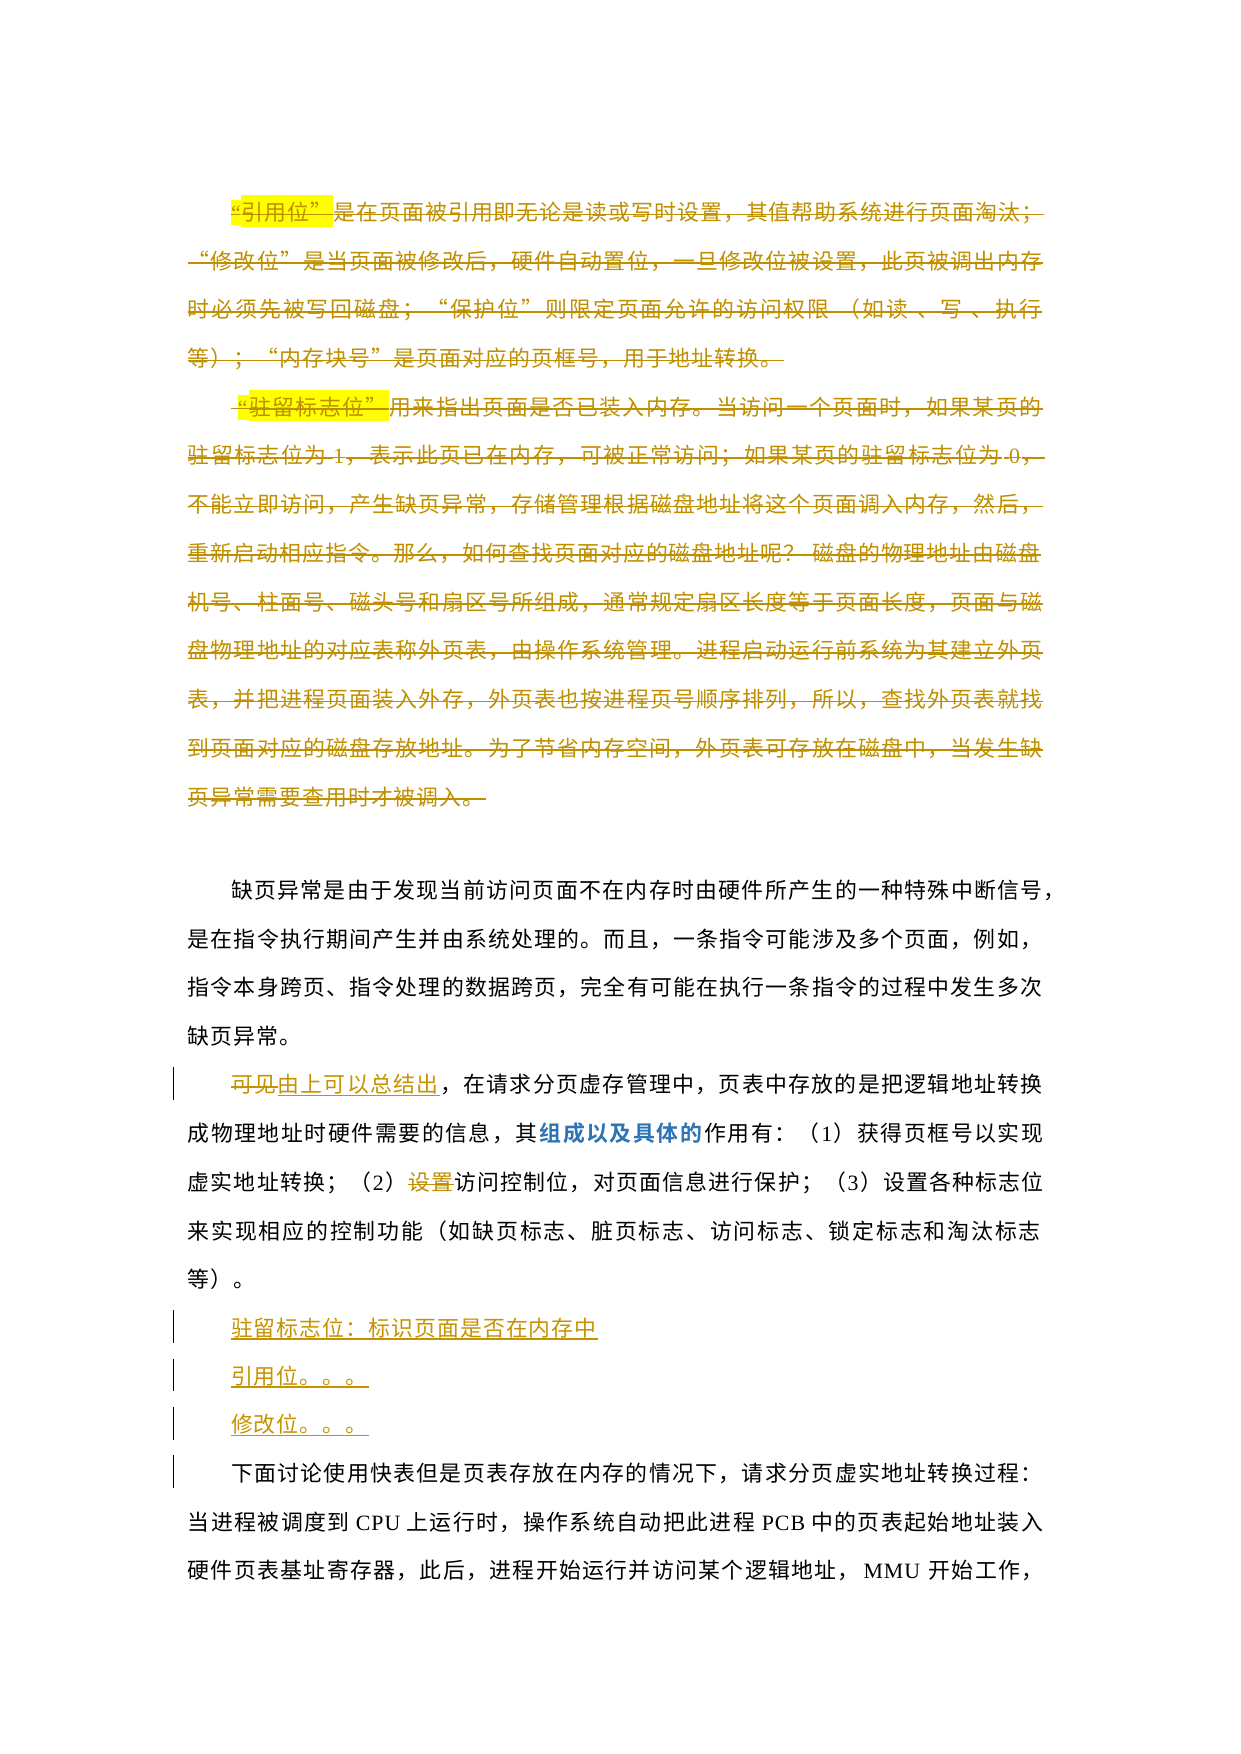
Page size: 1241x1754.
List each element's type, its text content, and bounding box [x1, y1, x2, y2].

text “驻留标志位”用来指出页面是否已装入内存。当访问一个页面时，如果某页的驻留标志位为1，表示此页已在内存，可被正常访问；如果某页的驻留标志位为0，不能立即访问，产生缺页异常，存储管理根据磁盘地址将这个页面调入内存，然后，重新启动相应指令。那么，如何查找页面对应的磁盘地址呢？ 磁盘的物理地址由磁盘机号、柱面号、磁头号和扇区号所组成，通常规定扇区长度等于页面长度，页面与磁盘物理地址的对应表称外页表，由操作系统管理。进程启动运行前系统为其建立外页表，并把进程页面装入外存，外页表也按进程页号顺序排列，所以，查找外页表就找到页面对应的磁盘存放地址。为了节省内存空间，外页表可存放在磁盘中，当发生缺页异常需要查用时才被调入。 [187, 507, 1043, 603]
text “驻留标志位”用来指出页面是否已装入内存。当访问一个页面时，如果某页的驻留标志位为1，表示此页已在内存，可被正常访问；如果某页的驻留标志位为0，不能立即访问，产生缺页异常，存储管理根据磁盘地址将这个页面调入内存，然后，重新启动相应指令。那么，如何查找页面对应的磁盘地址呢？ 磁盘的物理地址由磁盘机号、柱面号、磁头号和扇区号所组成，通常规定扇区长度等于页面长度，页面与磁盘物理地址的对应表称外页表，由操作系统管理。进程启动运行前系统为其建立外页表，并把进程页面装入外存，外页表也按进程页号顺序排列，所以，查找外页表就找到页面对应的磁盘存放地址。为了节省内存空间，外页表可存放在磁盘中，当发生缺页异常需要查用时才被调入。 [187, 389, 1043, 506]
text 缺页异常是由于发现当前访问页面不在内存时由硬件所产生的一种特殊中断信号，是在指令执行期间产生并由系统处理的。而且，一条指令可能涉及多个页面，例如，指令本身跨页、指令处理的数据跨页，完全有可能在执行一条指令的过程中发生多次缺页异常。 [187, 872, 1043, 1051]
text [187, 1455, 1043, 1585]
text ，在请求分页虚存管理中，页表中存放的是把逻辑地址转换成物理地址时硬件需要的信息，其组成以及具体的作用有：（1）获得页框号以实现虚实地址转换；（2）设置访问控制位，对页面信息进行保护；（3）设置各种标志位来实现相应的控制功能（如缺页标志、脏页标志、访问标志、锁定标志和淘汰标志等）。 [187, 1067, 1043, 1294]
text “驻留标志位”用来指出页面是否已装入内存。当访问一个页面时，如果某页的驻留标志位为1，表示此页已在内存，可被正常访问；如果某页的驻留标志位为0，不能立即访问，产生缺页异常，存储管理根据磁盘地址将这个页面调入内存，然后，重新启动相应指令。那么，如何查找页面对应的磁盘地址呢？ 磁盘的物理地址由磁盘机号、柱面号、磁头号和扇区号所组成，通常规定扇区长度等于页面长度，页面与磁盘物理地址的对应表称外页表，由操作系统管理。进程启动运行前系统为其建立外页表，并把进程页面装入外存，外页表也按进程页号顺序排列，所以，查找外页表就找到页面对应的磁盘存放地址。为了节省内存空间，外页表可存放在磁盘中，当发生缺页异常需要查用时才被调入。 [187, 604, 1043, 652]
text “驻留标志位”用来指出页面是否已装入内存。当访问一个页面时，如果某页的驻留标志位为1，表示此页已在内存，可被正常访问；如果某页的驻留标志位为0，不能立即访问，产生缺页异常，存储管理根据磁盘地址将这个页面调入内存，然后，重新启动相应指令。那么，如何查找页面对应的磁盘地址呢？ 磁盘的物理地址由磁盘机号、柱面号、磁头号和扇区号所组成，通常规定扇区长度等于页面长度，页面与磁盘物理地址的对应表称外页表，由操作系统管理。进程启动运行前系统为其建立外页表，并把进程页面装入外存，外页表也按进程页号顺序排列，所以，查找外页表就找到页面对应的磁盘存放地址。为了节省内存空间，外页表可存放在磁盘中，当发生缺页异常需要查用时才被调入。 [187, 653, 1043, 701]
text “驻留标志位”用来指出页面是否已装入内存。当访问一个页面时，如果某页的驻留标志位为1，表示此页已在内存，可被正常访问；如果某页的驻留标志位为0，不能立即访问，产生缺页异常，存储管理根据磁盘地址将这个页面调入内存，然后，重新启动相应指令。那么，如何查找页面对应的磁盘地址呢？ 磁盘的物理地址由磁盘机号、柱面号、磁头号和扇区号所组成，通常规定扇区长度等于页面长度，页面与磁盘物理地址的对应表称外页表，由操作系统管理。进程启动运行前系统为其建立外页表，并把进程页面装入外存，外页表也按进程页号顺序排列，所以，查找外页表就找到页面对应的磁盘存放地址。为了节省内存空间，外页表可存放在磁盘中，当发生缺页异常需要查用时才被调入。 [187, 702, 1043, 749]
text “引用位”是在页面被引用即无论是读或写时设置，其值帮助系统进行页面淘汰；“修改位”是当页面被修改后，硬件自动置位，一旦修改位被设置，此页被调出内存时必须先被写回磁盘；“保护位”则限定页面允许的访问权限 （如读 、写 、执行等）；“内存块号”是页面对应的页框号，用于地址转换。 [187, 263, 1043, 373]
text “引用位”是在页面被引用即无论是读或写时设置，其值帮助系统进行页面淘汰；“修改位”是当页面被修改后，硬件自动置位，一旦修改位被设置，此页被调出内存时必须先被写回磁盘；“保护位”则限定页面允许的访问权限 （如读 、写 、执行等）；“内存块号”是页面对应的页框号，用于地址转换。 [187, 194, 1043, 262]
text “驻留标志位”用来指出页面是否已装入内存。当访问一个页面时，如果某页的驻留标志位为1，表示此页已在内存，可被正常访问；如果某页的驻留标志位为0，不能立即访问，产生缺页异常，存储管理根据磁盘地址将这个页面调入内存，然后，重新启动相应指令。那么，如何查找页面对应的磁盘地址呢？ 磁盘的物理地址由磁盘机号、柱面号、磁头号和扇区号所组成，通常规定扇区长度等于页面长度，页面与磁盘物理地址的对应表称外页表，由操作系统管理。进程启动运行前系统为其建立外页表，并把进程页面装入外存，外页表也按进程页号顺序排列，所以，查找外页表就找到页面对应的磁盘存放地址。为了节省内存空间，外页表可存放在磁盘中，当发生缺页异常需要查用时才被调入。 [187, 750, 1043, 812]
